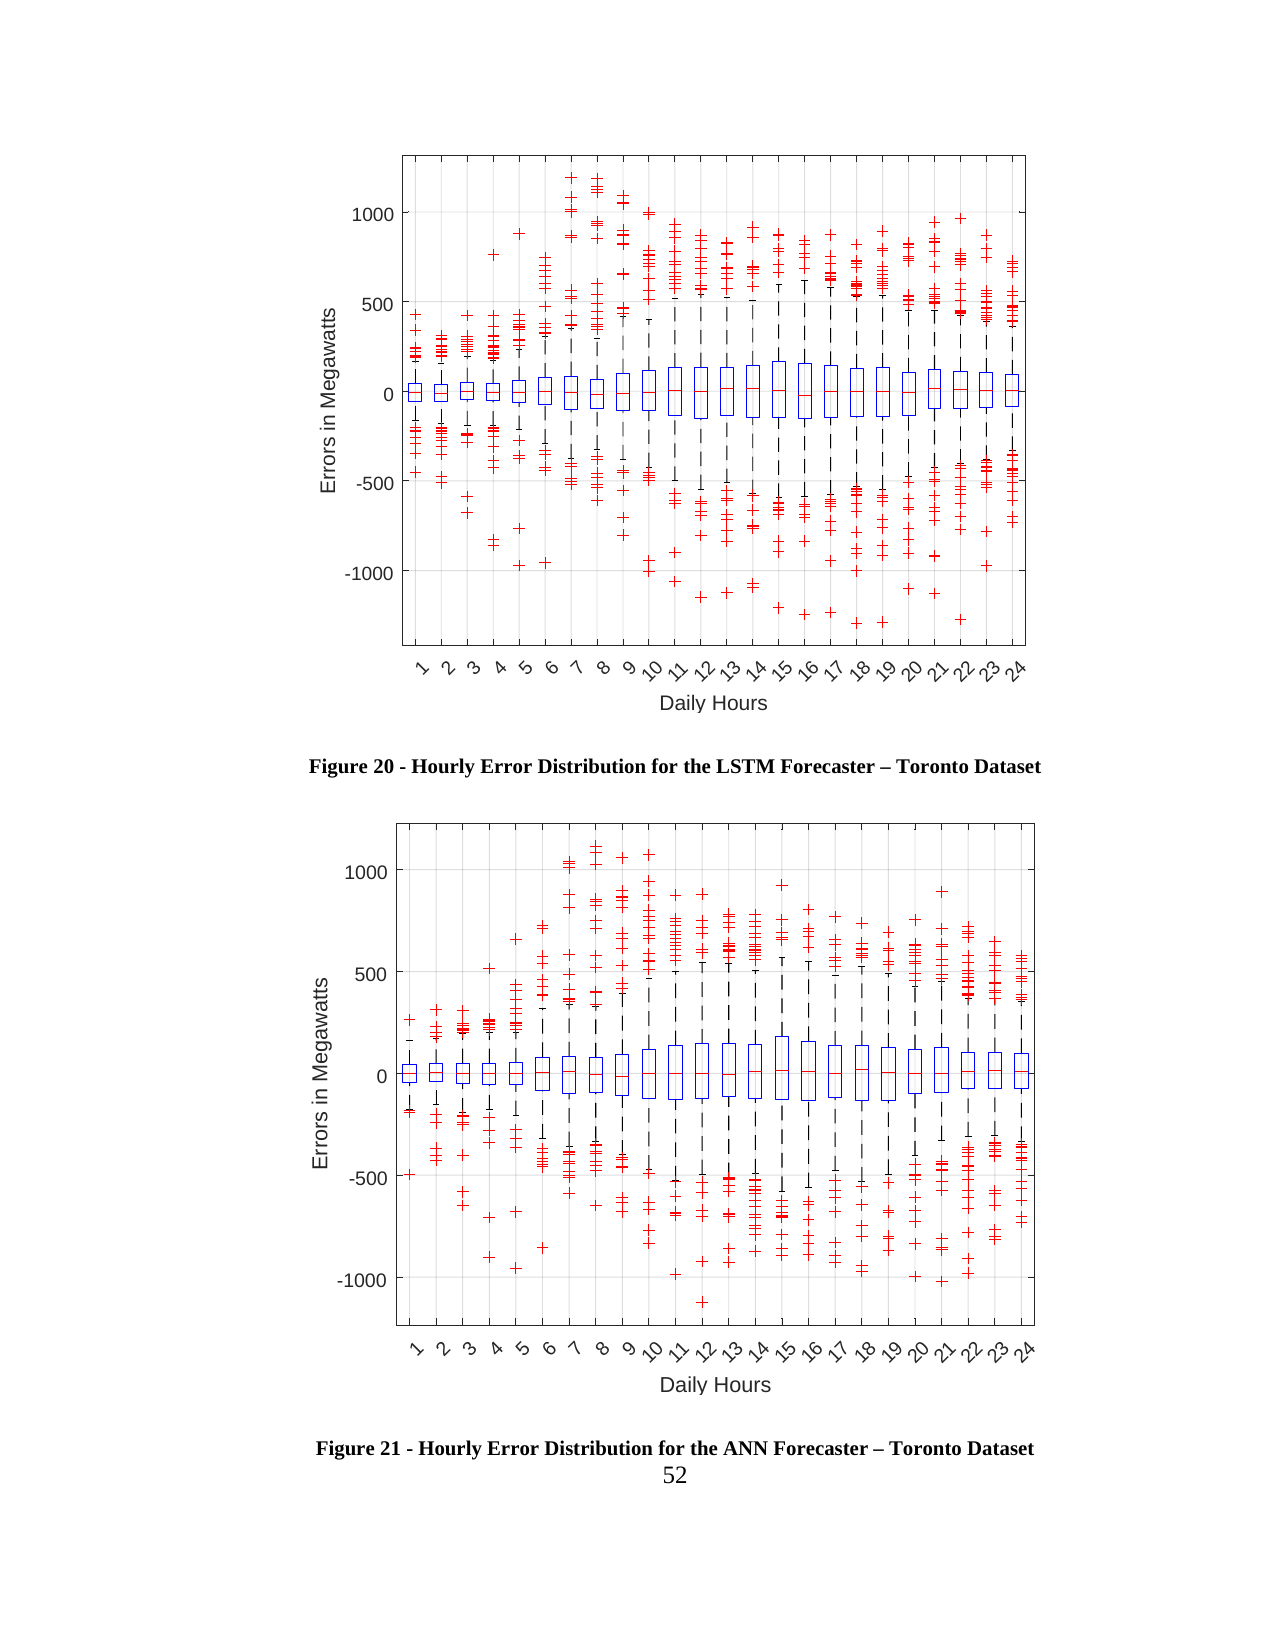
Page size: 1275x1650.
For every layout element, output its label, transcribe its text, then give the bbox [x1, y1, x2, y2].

text Figure 20 - Hourly Error Distribution for the LSTM Forecaster – Toronto Dataset [225, 754, 1125, 778]
text Figure 21 - Hourly Error Distribution for the ANN Forecaster – Toronto Dataset [225, 1436, 1125, 1459]
